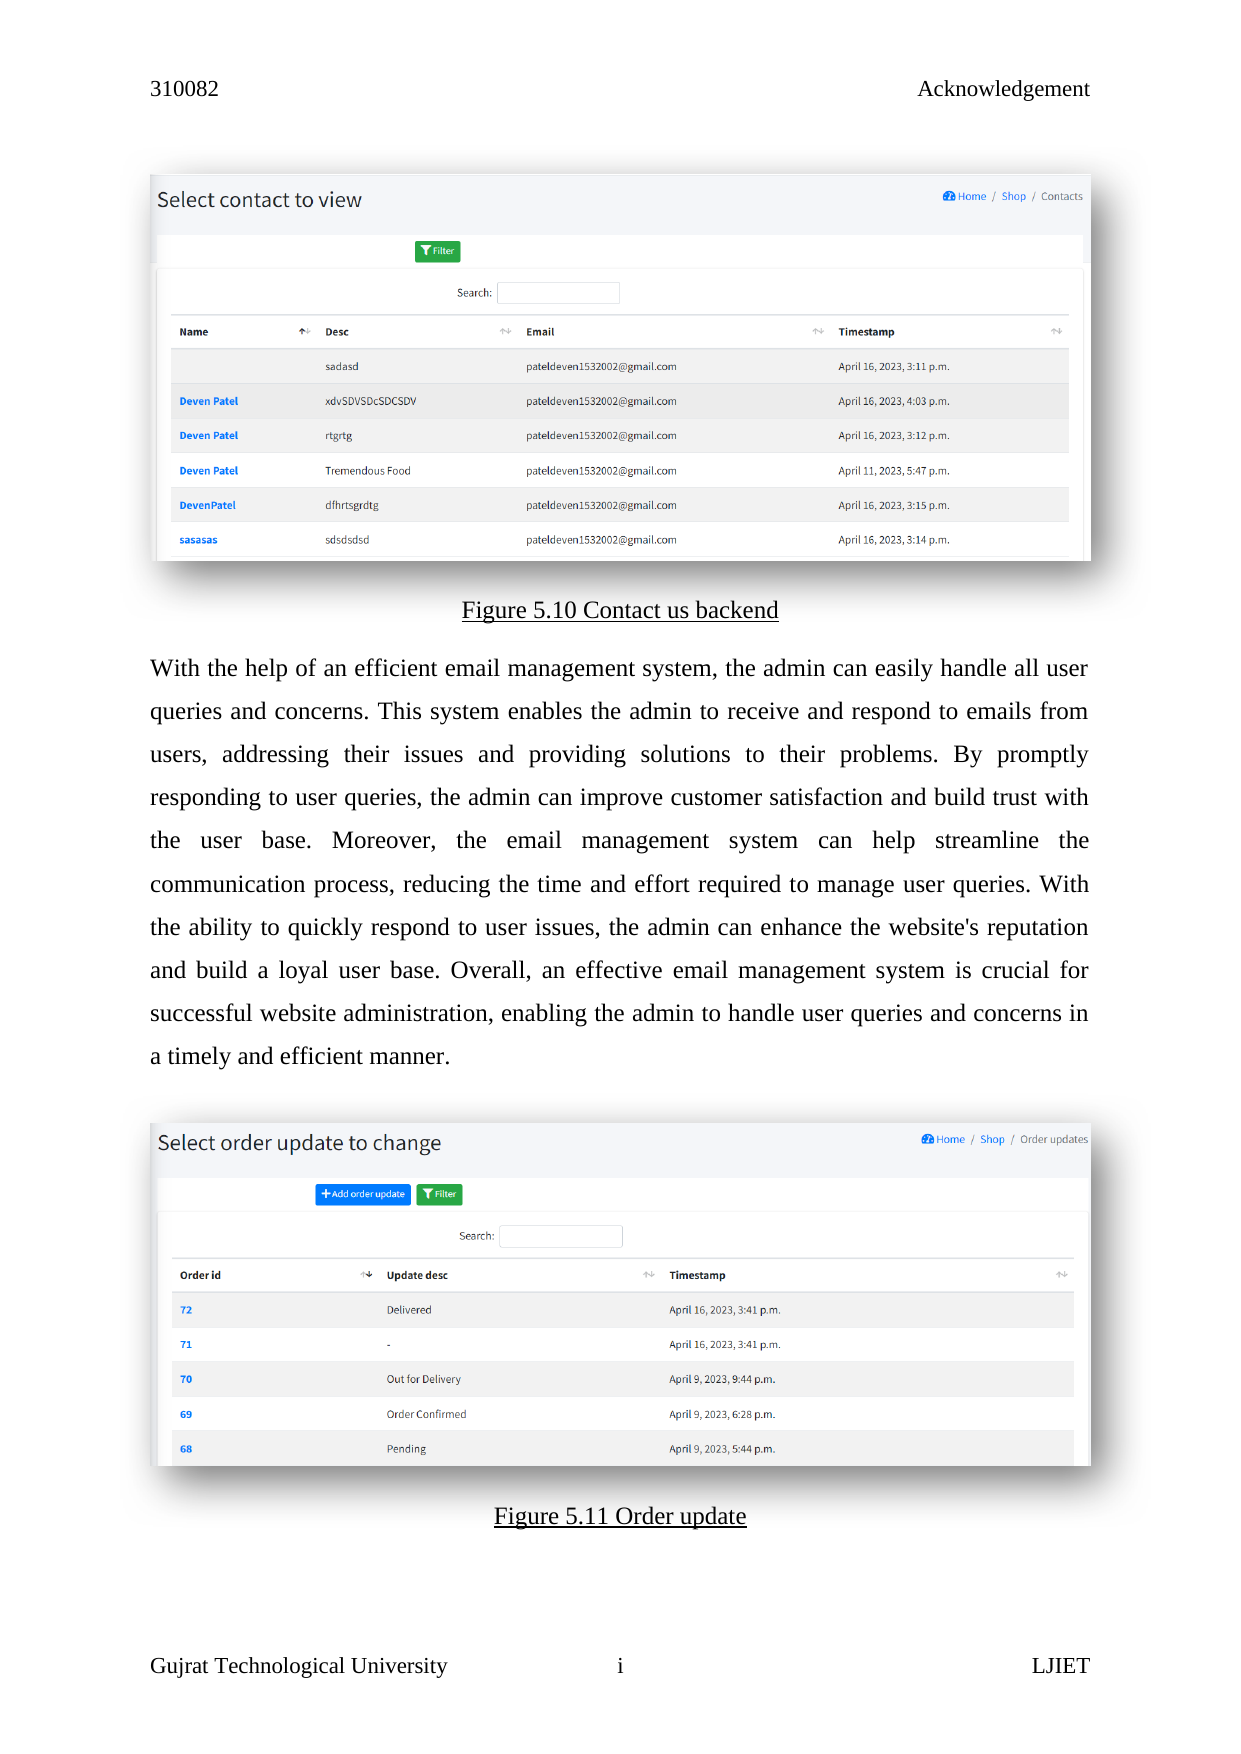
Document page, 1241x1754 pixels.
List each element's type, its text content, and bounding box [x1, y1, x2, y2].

picture [150, 1123, 1091, 1466]
text With the help of an efficient email management system, the admin can easily handle all user queries and concerns. This system enables the admin to receive and respond to emails from users, addressing their issues and providing solutions to their problems. By promptly responding to user queries, the admin can improve customer satisfaction and build trust with the user base. Moreover, the email management system can help streamline the communication process, reducing the time and effort required to manage user queries. With the ability to quickly respond to user issues, the admin can enhance the website's reputation and build a loyal user base. Overall, an effective email management system is crucial for successful website administration, enabling the admin to handle user queries and concerns in a timely and efficient manner. [150, 653, 1090, 1070]
text Figure 5.10 Contact us backend [150, 596, 1090, 624]
text Figure 5.11 Order update [150, 1501, 1090, 1530]
picture [150, 174, 1091, 561]
